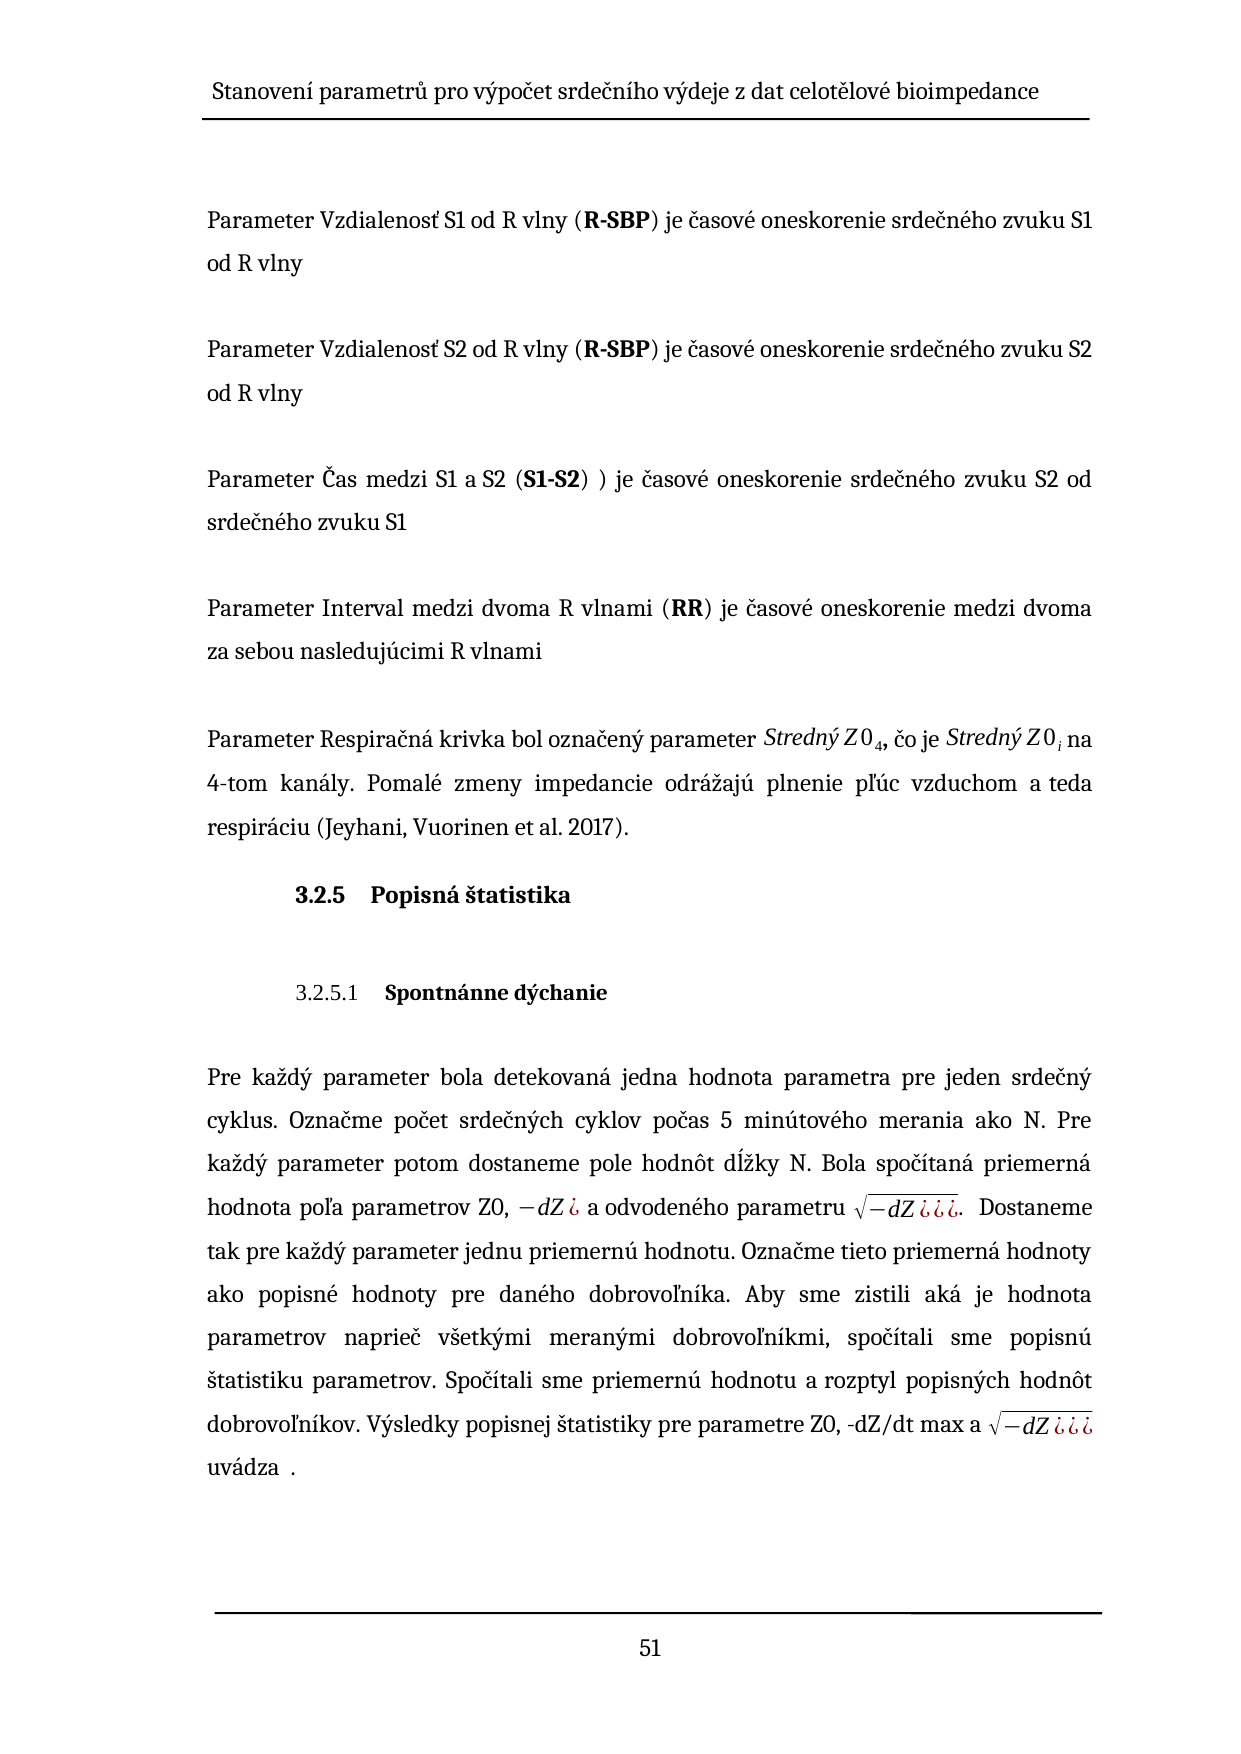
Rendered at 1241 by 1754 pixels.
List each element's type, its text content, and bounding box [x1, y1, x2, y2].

text Parameter Čas medzi S1 a S2 (S1-S2) ) je časové oneskorenie srdečného zvuku S2 od srdečného zvuku S1 [207, 465, 1092, 537]
subtitle Spontnánne dýchanie [295, 979, 1092, 1006]
text Parameter Vzdialenosť S1 od R vlny (R-SBP) je časové oneskorenie srdečného zvuku S1 od R vlny [207, 206, 1092, 278]
text Parameter Respiračná krivka bol označený parameter , čo je na 4-tom kanály. Pomalé zmeny impedancie odrážajú plnenie pľúc vzduchom a teda respiráciu (Jeyhani, Vuorinen et al. 2017). [207, 723, 1092, 841]
text Pre každý parameter bola detekovaná jedna hodnota parametra pre jeden srdečný cyklus. Označme počet srdečných cyklov počas 5 minútového merania ako N. Pre každý parameter potom dostaneme pole hodnôt dĺžky N. Bola spočítaná priemerná hodnota poľa parametrov Z0, a odvodeného parametru . Dostaneme tak pre každý parameter jednu priemernú hodnotu. Označme tieto priemerná hodnoty ako popisné hodnoty pre daného dobrovoľníka. Aby sme zistili aká je hodnota parametrov naprieč všetkými meranými dobrovoľníkmi, spočítali sme popisnú štatistiku parametrov. Spočítali sme priemernú hodnotu a rozptyl popisných hodnôt dobrovoľníkov. Výsledky popisnej štatistiky pre parametre Z0, -dZ/dt max a uvádza Tabuľka 1 . [207, 1063, 1092, 1482]
text Parameter Interval medzi dvoma R vlnami (RR) je časové oneskorenie medzi dvoma za sebou nasledujúcimi R vlnami [207, 594, 1092, 666]
subtitle Popisná štatistika [295, 881, 1092, 909]
text Parameter Vzdialenosť S2 od R vlny (R-SBP) je časové oneskorenie srdečného zvuku S2 od R vlny [207, 335, 1092, 407]
